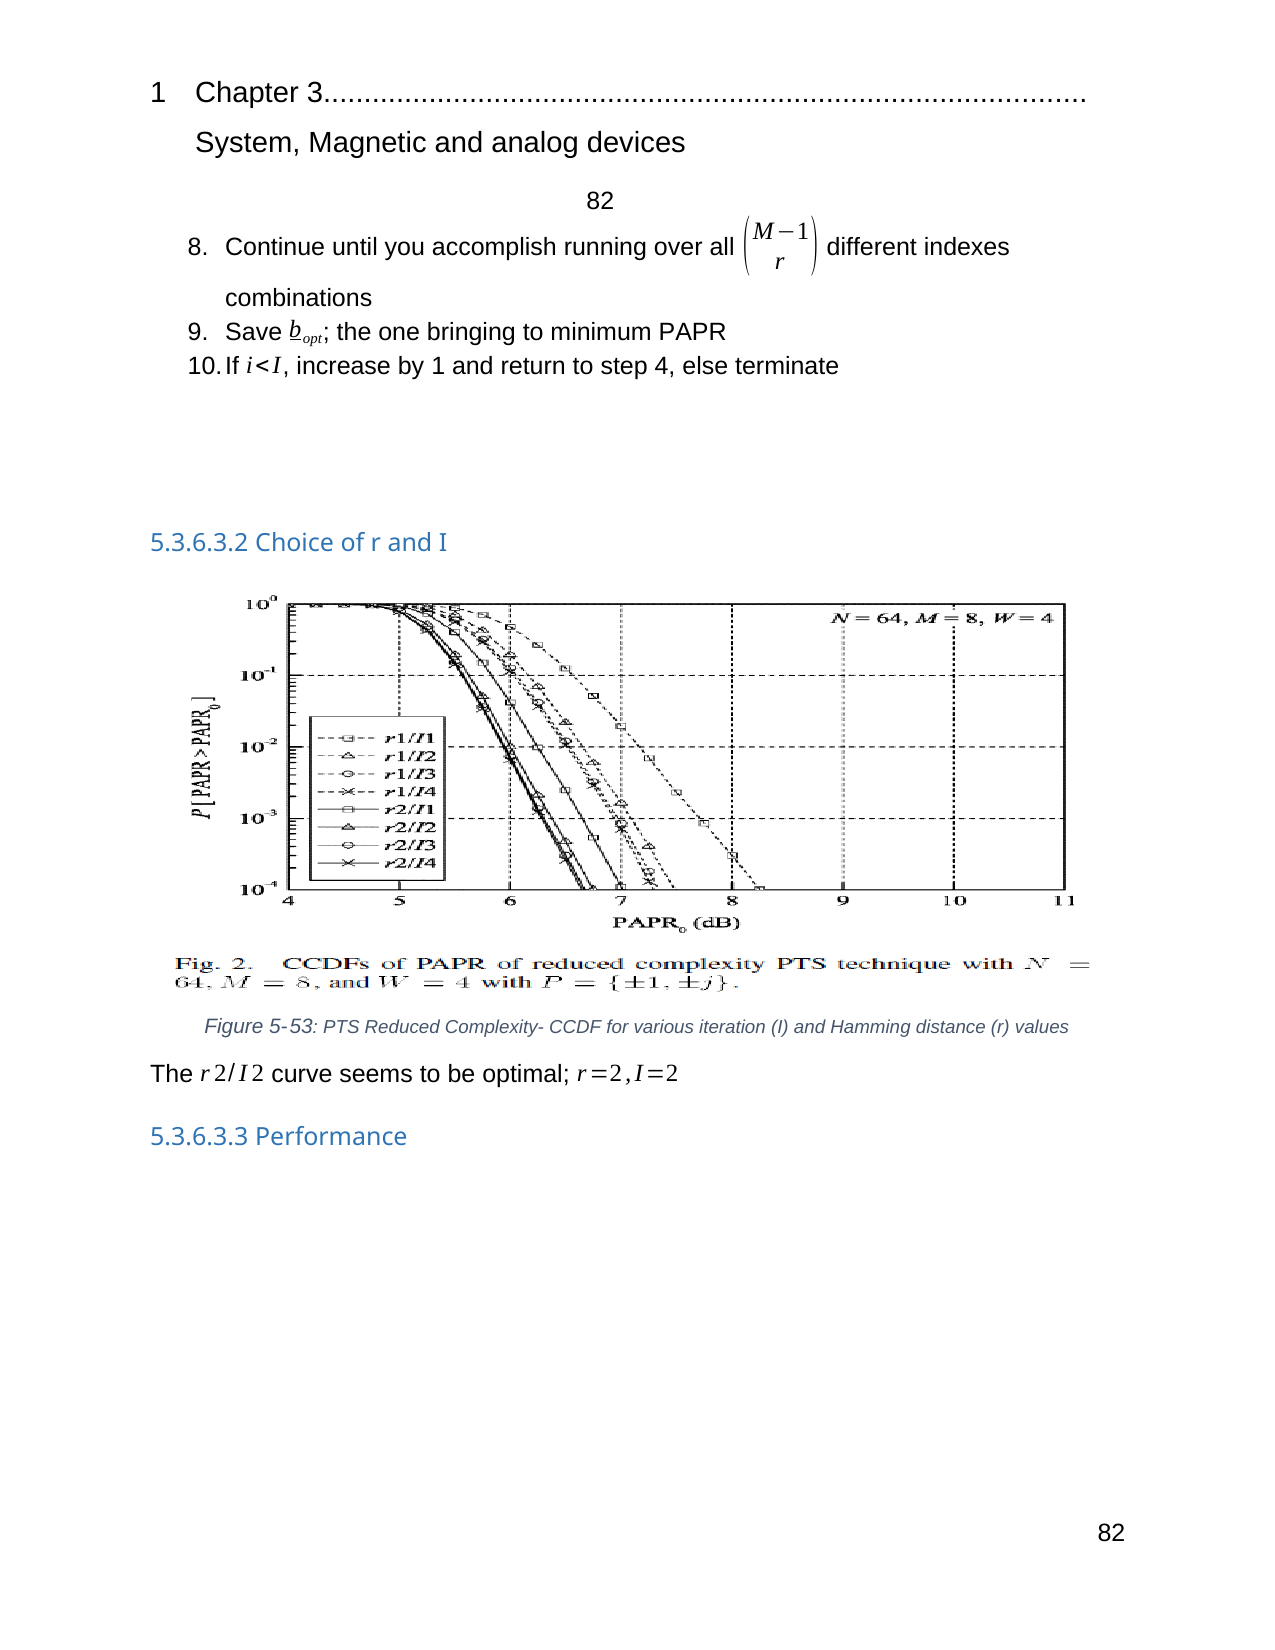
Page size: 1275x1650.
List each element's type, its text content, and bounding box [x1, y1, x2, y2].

subtitle Choice of r and I [150, 524, 1125, 559]
list If , increase by 1 and return to step 4, else terminate [187, 351, 1125, 380]
list Continue until you accomplish running over all different indexes combinations [187, 215, 1125, 311]
picture [161, 575, 1125, 1000]
list Save ; the one bringing to minimum PAPR [187, 316, 1125, 347]
table_header [150, 576, 1125, 1014]
subtitle Performance [150, 1119, 1125, 1153]
text The curve seems to be optimal; [150, 1059, 1125, 1088]
